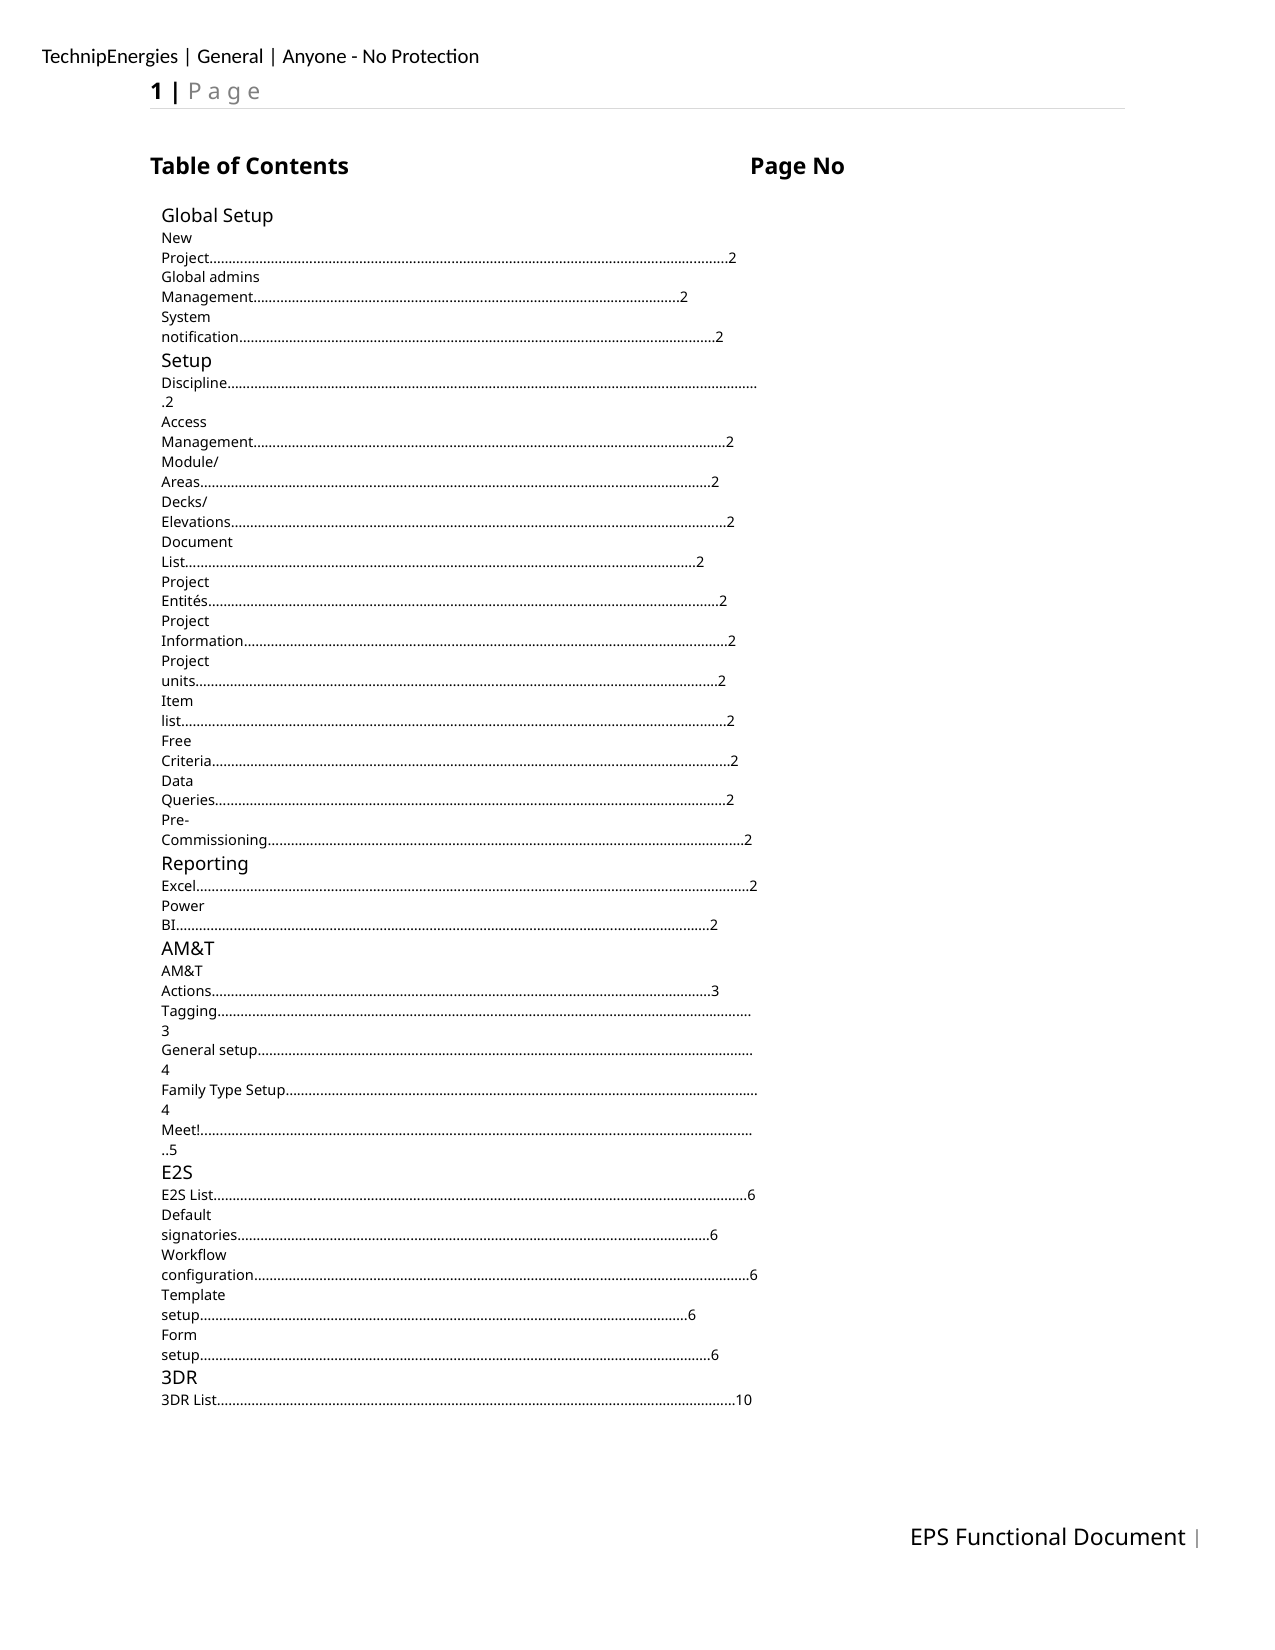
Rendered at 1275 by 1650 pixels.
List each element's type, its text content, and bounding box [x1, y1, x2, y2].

text Table of Contents Page No [150, 150, 1125, 181]
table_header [150, 200, 770, 1411]
